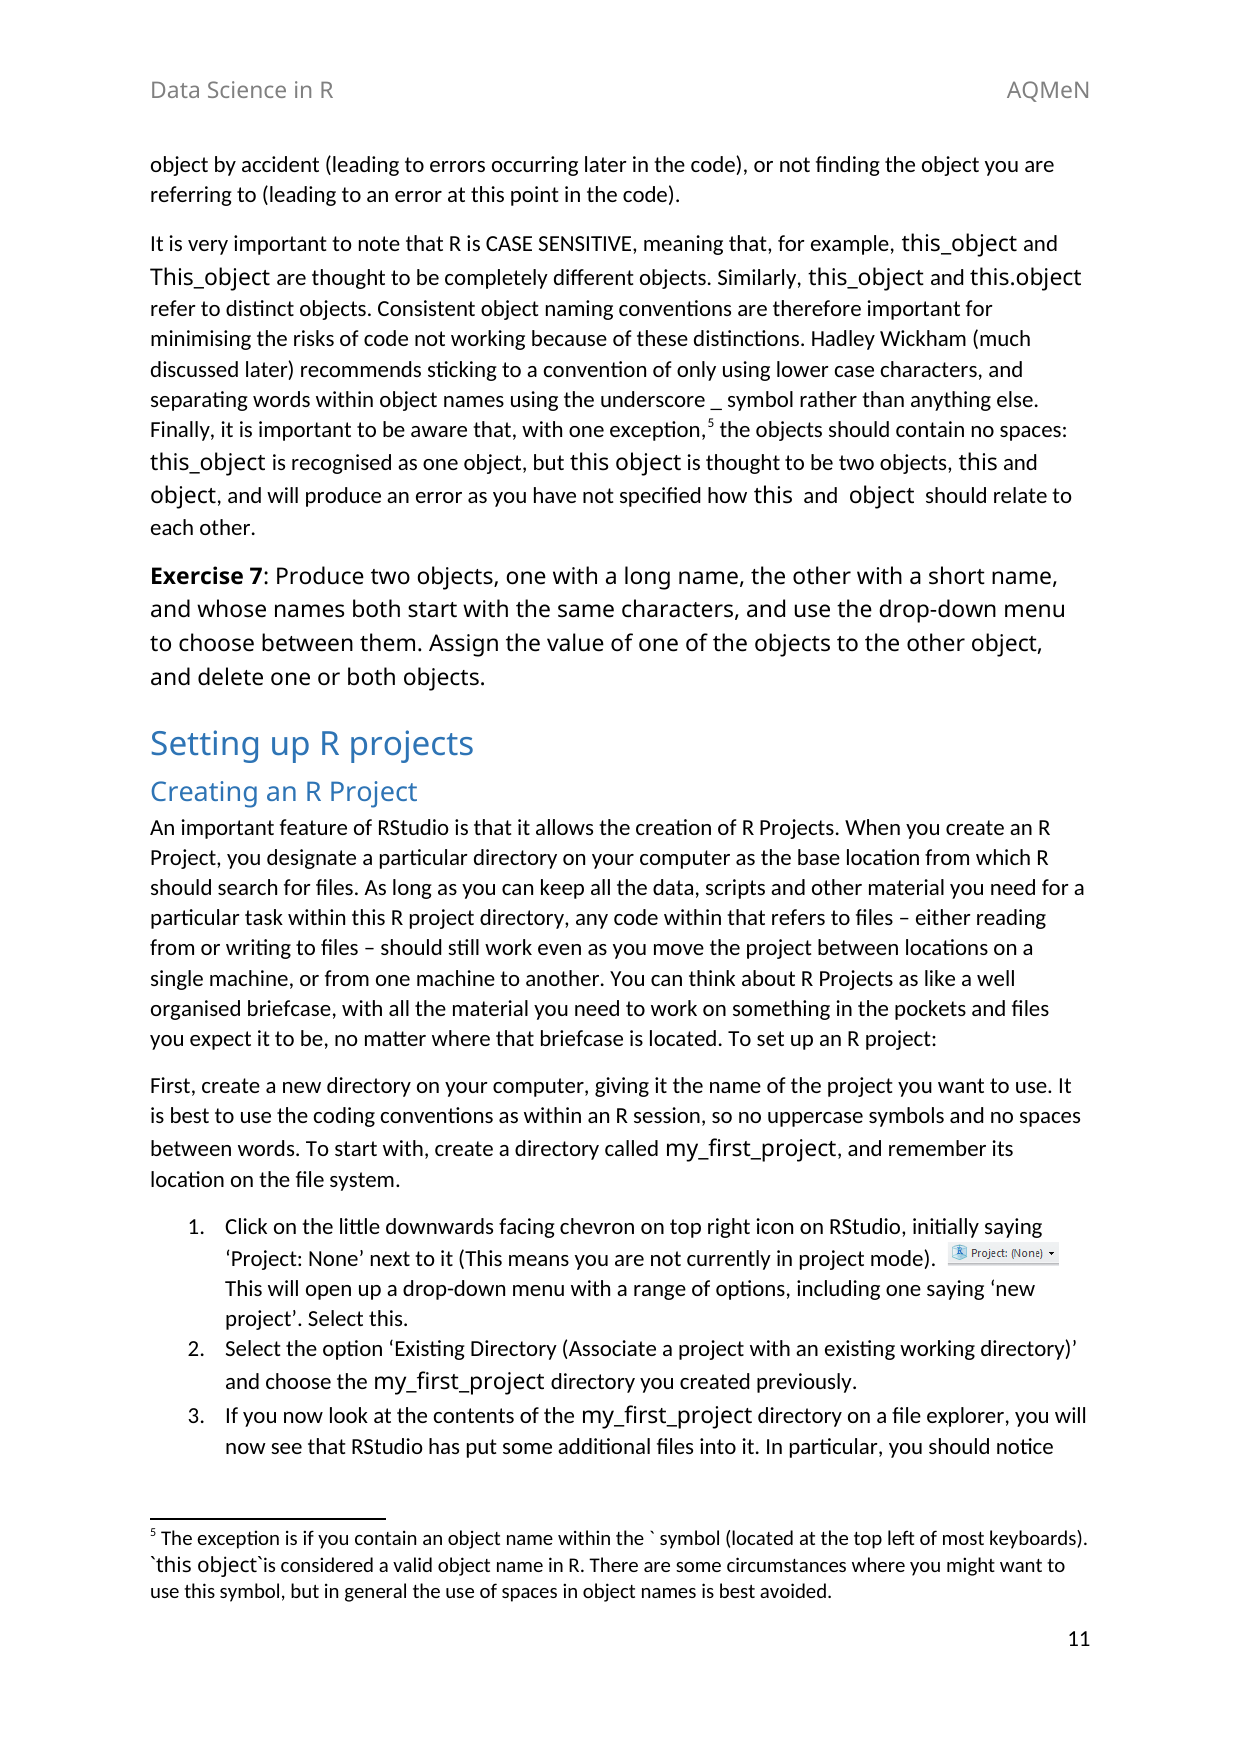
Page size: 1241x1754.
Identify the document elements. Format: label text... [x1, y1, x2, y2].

text An important feature of RStudio is that it allows the creation of R Projects. When you create an R Project, you designate a particular directory on your computer as the base location from which R should search for files. As long as you can keep all the data, scripts and other material you need for a particular task within this R project directory, any code within that refers to files – either reading from or writing to files – should still work even as you move the project between locations on a single machine, or from one machine to another. You can think about R Projects as like a well organised briefcase, with all the material you need to work on something in the pockets and files you expect it to be, no matter where that briefcase is located. To set up an R project: [150, 813, 1090, 1052]
list Click on the little downwards facing chevron on top right icon on RStudio, initially saying ‘Project: None’ next to it (This means you are not currently in project mode). This will open up a drop-down menu with a range of options, including one saying ‘new project’. Select this. [187, 1212, 1090, 1332]
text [150, 150, 1090, 208]
picture [947, 1242, 1059, 1266]
subtitle Setting up R projects [150, 720, 1090, 765]
text Exercise 7: Produce two objects, one with a long name, the other with a short name, and whose names both start with the same characters, and use the drop-down menu to choose between them. Assign the value of one of the objects to the other object, and delete one or both objects. [150, 560, 1090, 692]
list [187, 1399, 1090, 1460]
text First, create a new directory on your computer, giving it the name of the project you want to use. It is best to use the coding conventions as within an R session, so no uppercase symbols and no spaces between words. To start with, create a directory called my_first_project, and remember its location on the file system. [150, 1071, 1090, 1193]
text It is very important to note that R is CASE SENSITIVE, meaning that, for example, this_object and This_object are thought to be completely different objects. Similarly, this_object and this.object refer to distinct objects. Consistent object naming conventions are therefore important for minimising the risks of code not working because of these distinctions. Hadley Wickham (much discussed later) recommends sticking to a convention of only using lower case characters, and separating words within object names using the underscore _ symbol rather than anything else. Finally, it is important to be aware that, with one exception, the objects should contain no spaces: this_object is recognised as one object, but this object is thought to be two objects, this and object, and will produce an error as you have not specified how this and object should relate to each other. [150, 227, 1090, 541]
subtitle Creating an R Project [150, 773, 1090, 810]
list Select the option ‘Existing Directory (Associate a project with an existing working directory)’ and choose the my_first_project directory you created previously. [187, 1334, 1090, 1396]
